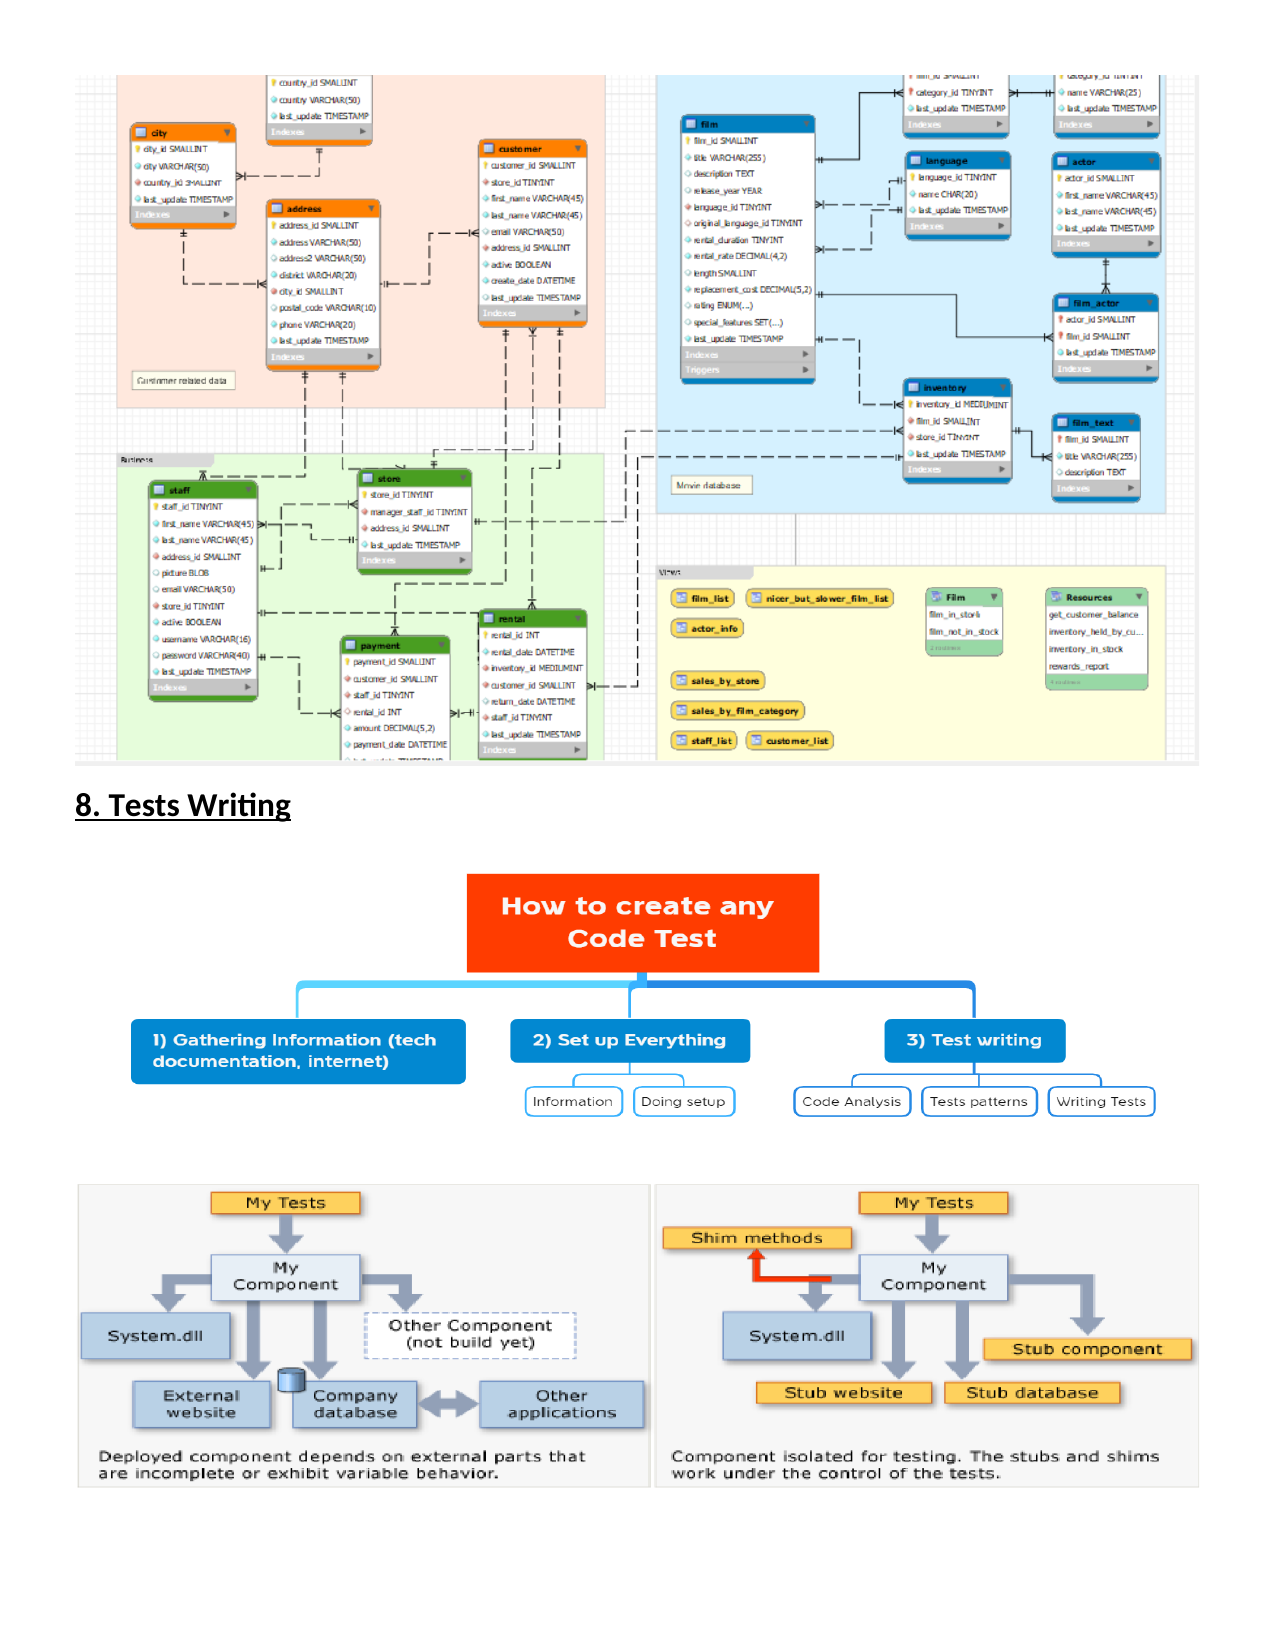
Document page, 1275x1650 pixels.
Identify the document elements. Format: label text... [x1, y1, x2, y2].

picture [75, 827, 1208, 1160]
text 8. Tests Writing [75, 784, 1200, 827]
picture [75, 1178, 1200, 1494]
picture [75, 75, 1200, 766]
